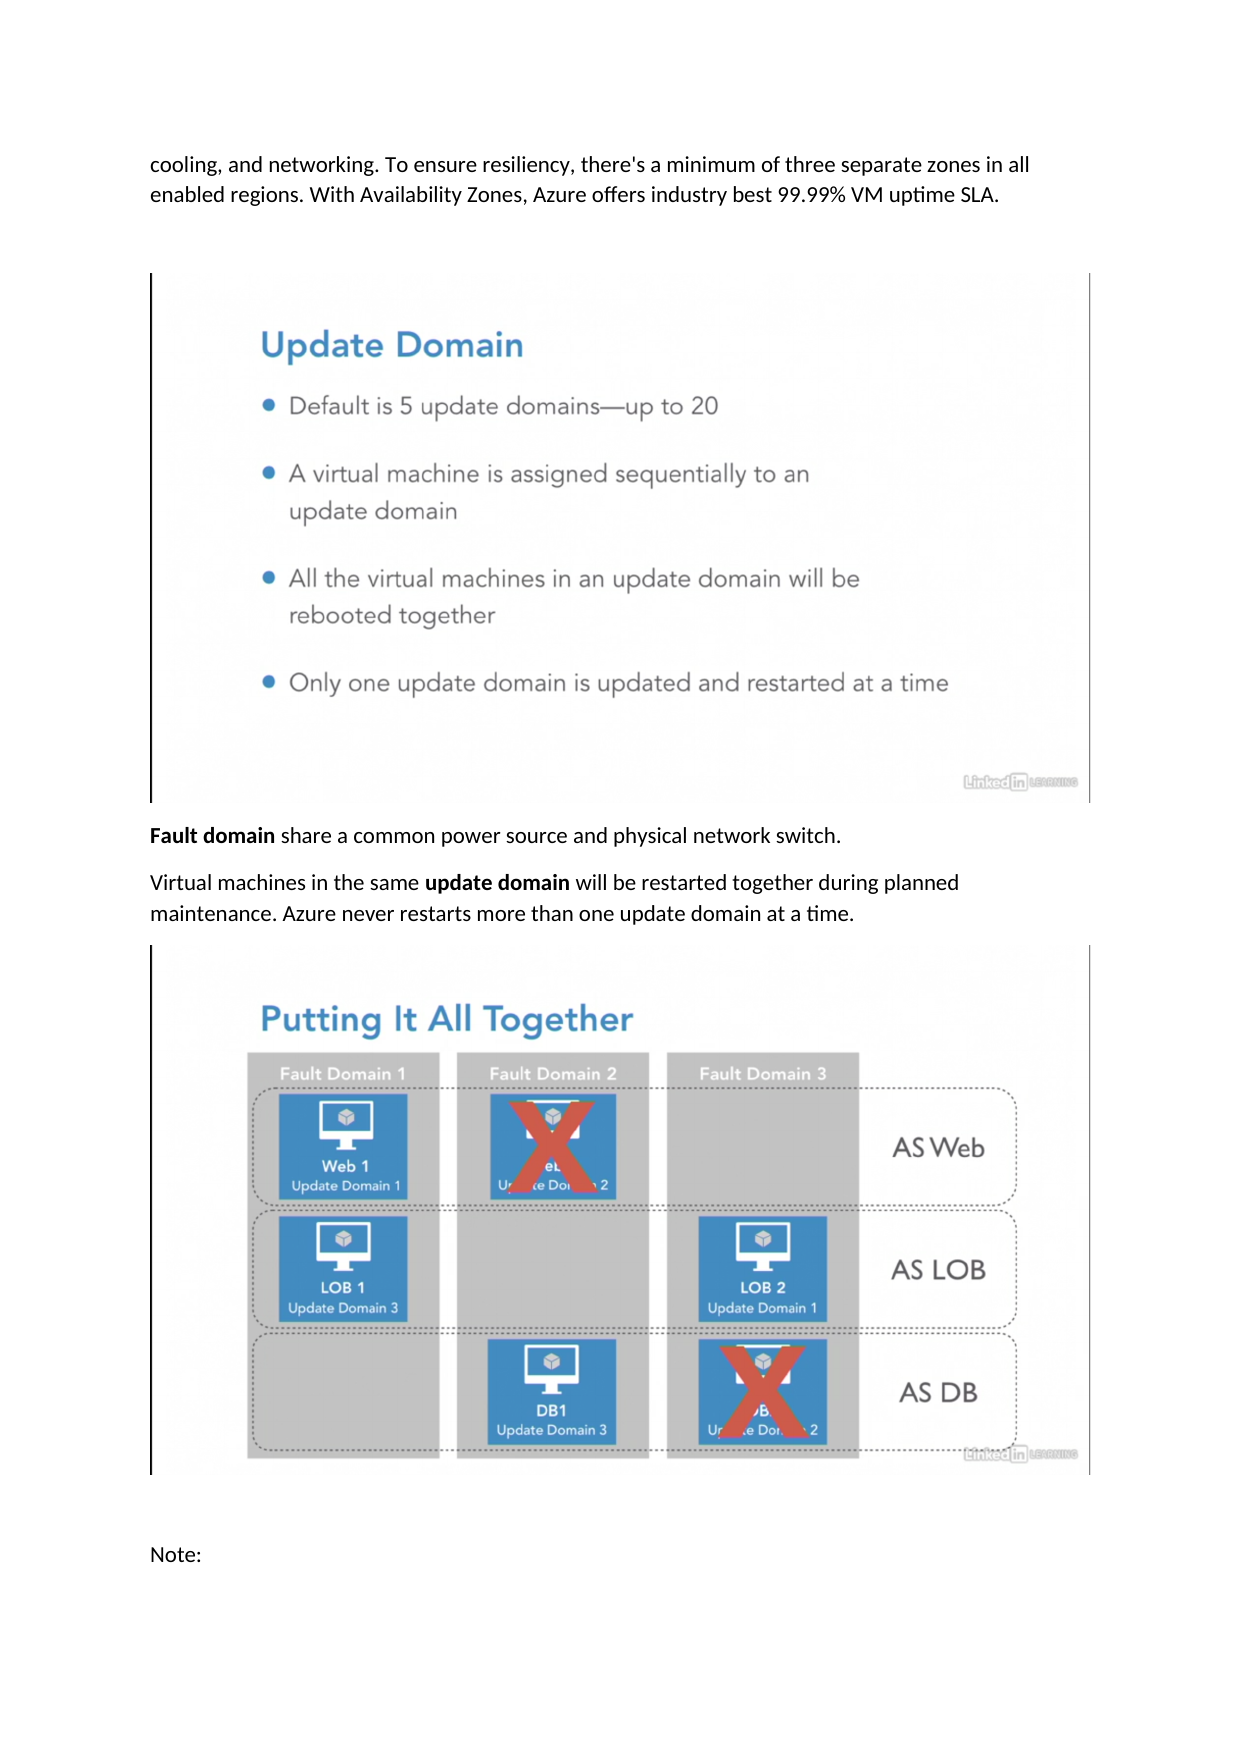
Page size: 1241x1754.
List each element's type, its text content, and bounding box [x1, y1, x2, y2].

text Note: [150, 1540, 1090, 1568]
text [150, 150, 1090, 208]
text Fault domain share a common power source and physical network switch. [150, 822, 1090, 850]
picture [150, 945, 1091, 1475]
text Virtual machines in the same update domain will be restarted together during planned maintenance. Azure never restarts more than one update domain at a time. [150, 868, 1090, 927]
picture [150, 273, 1091, 803]
